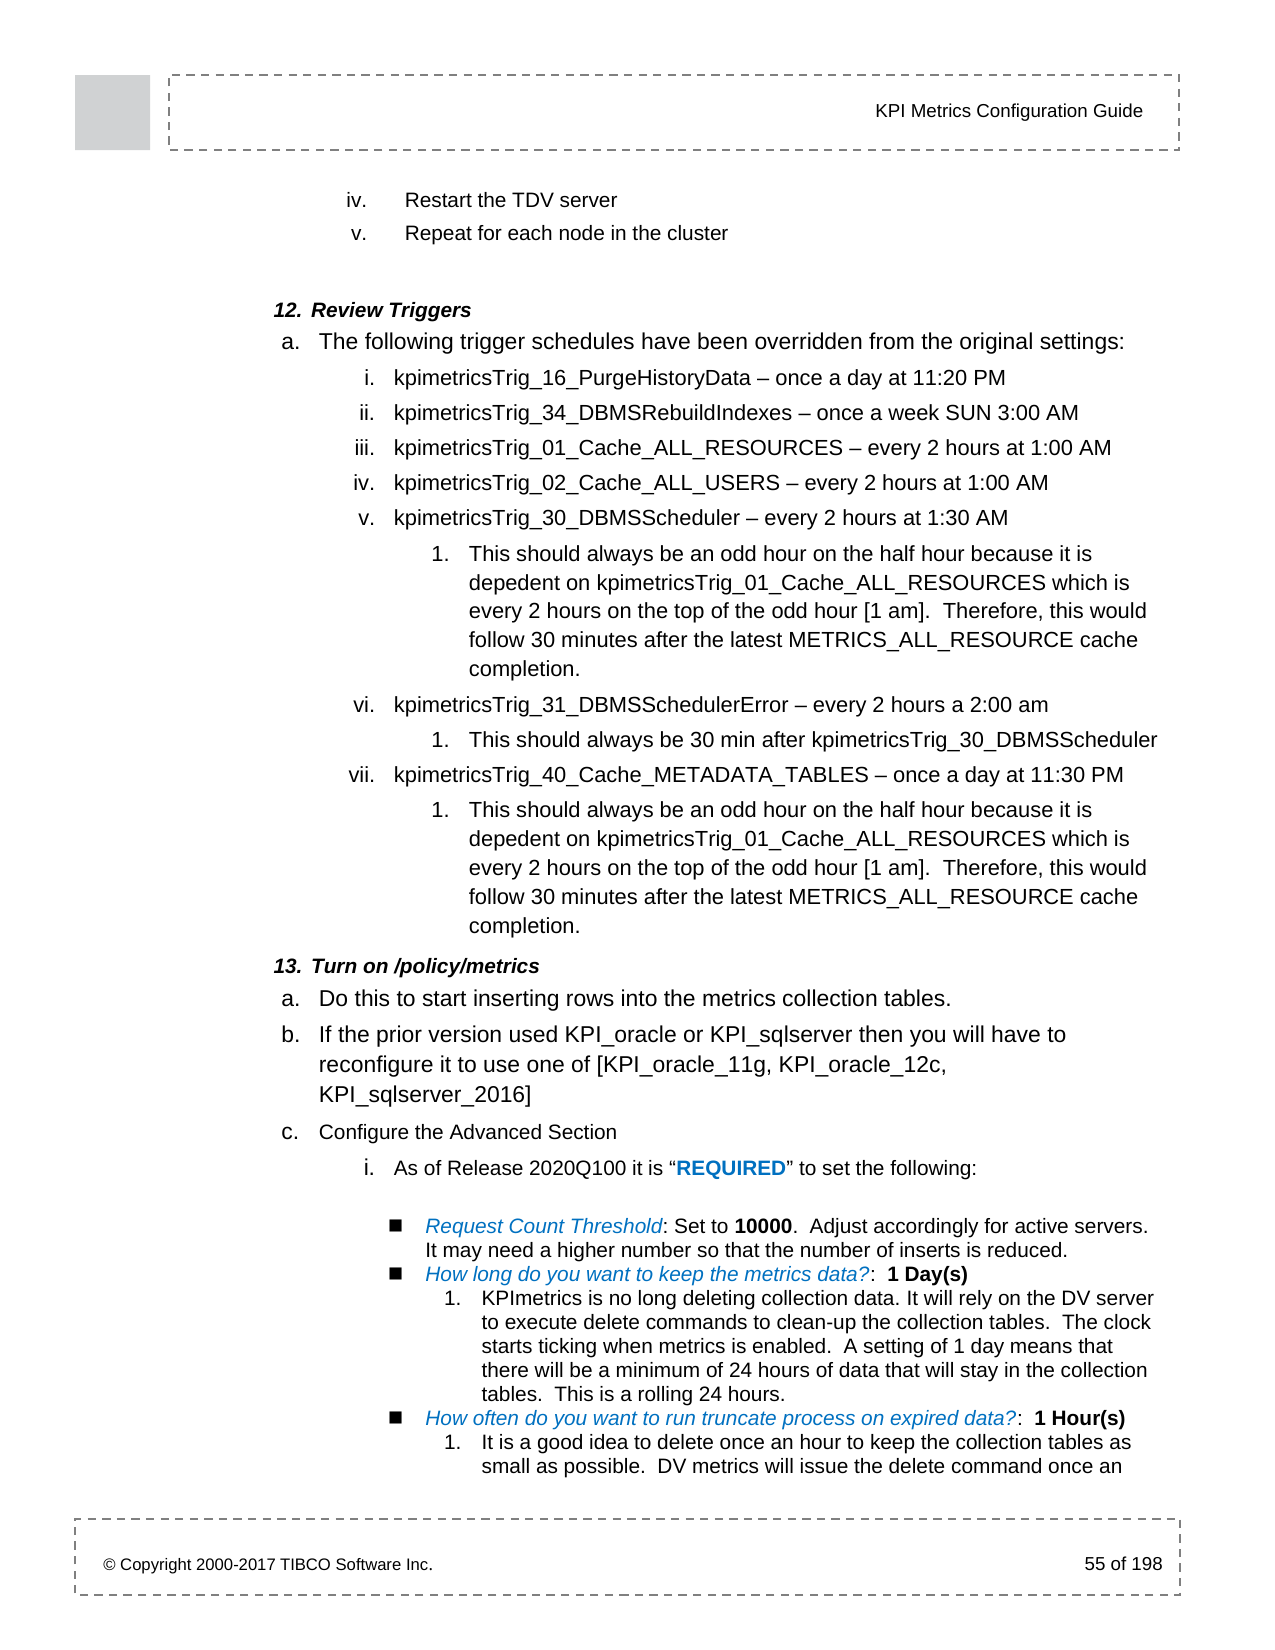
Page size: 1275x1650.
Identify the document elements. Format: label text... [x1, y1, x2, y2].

list The following trigger schedules have been overridden from the original settings: [281, 328, 1161, 354]
list As of Release 2020Q100 it is “REQUIRED” to set the following: [375, 1154, 1161, 1181]
list KPImetrics is no long deleting collection data. It will rely on the DV server to execute delete commands to clean-up the collection tables. The clock starts ticking when metrics is enabled. A setting of 1 day means that there will be a minimum of 24 hours of data that will stay in the collection tables. This is a rolling 24 hours. [444, 1286, 1162, 1406]
list How often do you want to run truncate process on expired data?: 1 Hour(s) [388, 1406, 1162, 1430]
list This should always be an odd hour on the half hour because it is depedent on kpimetricsTrig_01_Cache_ALL_RESOURCES which is every 2 hours on the top of the odd hour [1 am]. Therefore, this would follow 30 minutes after the latest METRICS_ALL_RESOURCE cache completion. [431, 540, 1161, 681]
list Request Count Threshold: Set to 10000. Adjust accordingly for active servers. It may need a higher number so that the number of inserts is reduced. [388, 1214, 1162, 1262]
subtitle Turn on /policy/metrics [273, 954, 1162, 978]
list Configure the Advanced Section [281, 1118, 1161, 1144]
list kpimetricsTrig_40_Cache_METADATA_TABLES – once a day at 11:30 PM [375, 762, 1161, 787]
list kpimetricsTrig_16_PurgeHistoryData – once a day at 11:20 PM [375, 364, 1161, 389]
subtitle Review Triggers [273, 298, 1162, 322]
list If the prior version used KPI_oracle or KPI_sqlserver then you will have to reconfigure it to use one of [KPI_oracle_11g, KPI_oracle_12c, KPI_sqlserver_2016] [281, 1021, 1161, 1108]
list kpimetricsTrig_34_DBMSRebuildIndexes – once a week SUN 3:00 AM [375, 399, 1161, 425]
list This should always be an odd hour on the half hour because it is depedent on kpimetricsTrig_01_Cache_ALL_RESOURCES which is every 2 hours on the top of the odd hour [1 am]. Therefore, this would follow 30 minutes after the latest METRICS_ALL_RESOURCE cache completion. [431, 797, 1161, 938]
list This should always be 30 min after kpimetricsTrig_30_DBMSScheduler [431, 727, 1161, 752]
list kpimetricsTrig_02_Cache_ALL_USERS – every 2 hours at 1:00 AM [375, 470, 1161, 495]
list kpimetricsTrig_30_DBMSScheduler – every 2 hours at 1:30 AM [375, 505, 1161, 530]
list Do this to start inserting rows into the metrics collection tables. [281, 984, 1161, 1011]
list kpimetricsTrig_31_DBMSSchedulerError – every 2 hours a 2:00 am [375, 691, 1161, 717]
list Restart the TDV server [367, 187, 1161, 211]
list Repeat for each node in the cluster [367, 221, 1161, 245]
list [444, 1430, 1162, 1478]
list How long do you want to keep the metrics data?: 1 Day(s) [388, 1262, 1162, 1286]
list kpimetricsTrig_01_Cache_ALL_RESOURCES – every 2 hours at 1:00 AM [375, 435, 1161, 460]
